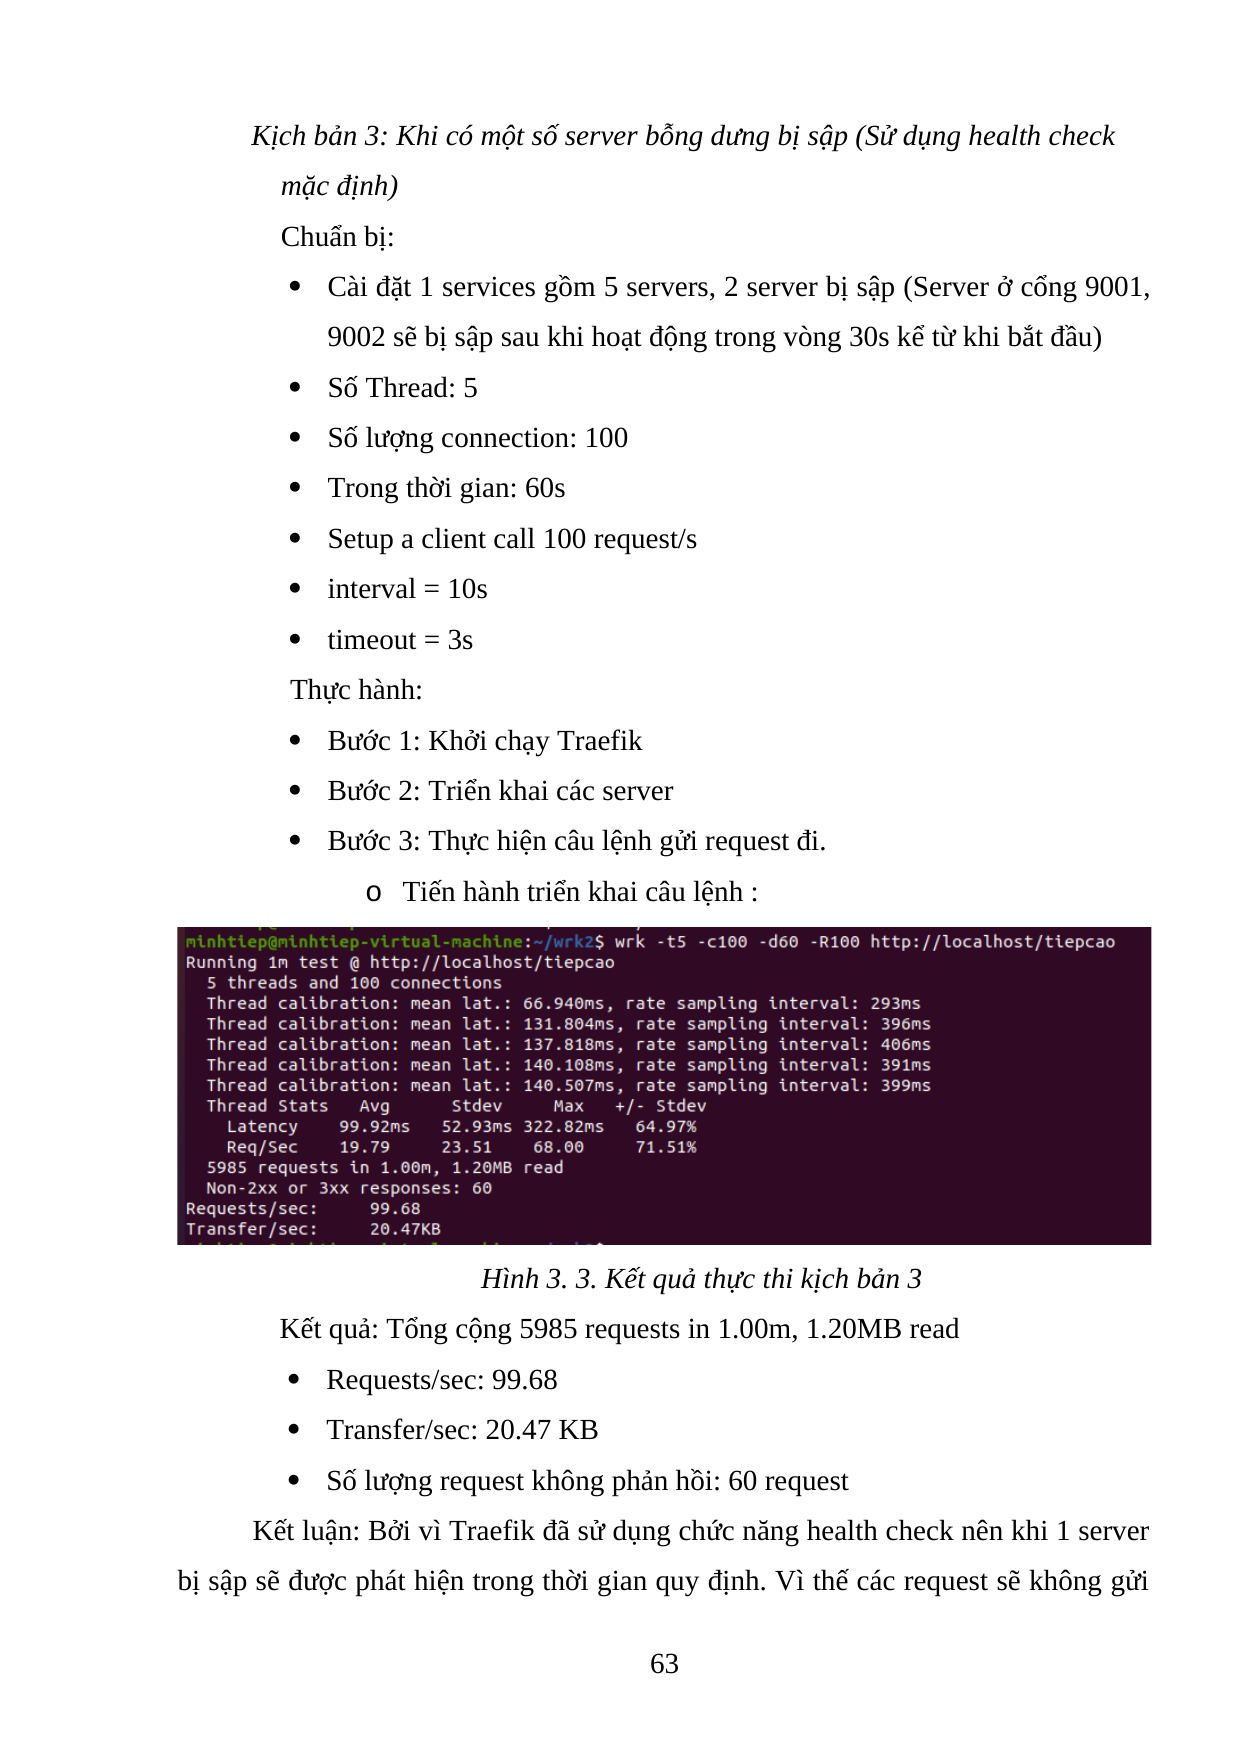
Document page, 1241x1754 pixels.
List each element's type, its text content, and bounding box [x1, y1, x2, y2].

list timeout = 3s [290, 622, 1152, 656]
list Số Thread: 5 [290, 370, 1152, 403]
subtitle Kịch bản 3: Khi có một số server bỗng dưng bị sập (Sử dụng health check mặc định) [251, 118, 1152, 202]
text Kết quả: Tổng cộng 5985 requests in 1.00m, 1.20MB read [177, 1311, 1152, 1345]
list interval = 10s [290, 571, 1152, 605]
list Số lượng connection: 100 [290, 420, 1152, 454]
text Thực hành: [215, 672, 1152, 706]
list Cài đặt 1 services gồm 5 servers, 2 server bị sập (Server ở cổng 9001, 9002 sẽ bị sập sau khi hoạt động trong vòng 30s kể từ khi bắt đầu) [290, 269, 1152, 353]
text Chuẩn bị: [206, 219, 1152, 252]
list Requests/sec: 99.68 [288, 1362, 1152, 1395]
picture [177, 927, 1152, 1245]
list Số lượng request không phản hồi: 60 request [288, 1463, 1152, 1496]
list Tiến hành triển khai câu lệnh : [365, 874, 1152, 910]
list Transfer/sec: 20.47 KB [288, 1412, 1152, 1446]
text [177, 1513, 1152, 1597]
list Trong thời gian: 60s [290, 471, 1152, 504]
list Setup a client call 100 request/s [290, 521, 1152, 555]
list Bước 2: Triển khai các server [290, 773, 1152, 807]
list Bước 1: Khởi chạy Traefik [290, 723, 1152, 756]
list Bước 3: Thực hiện câu lệnh gửi request đi. [290, 823, 1152, 857]
